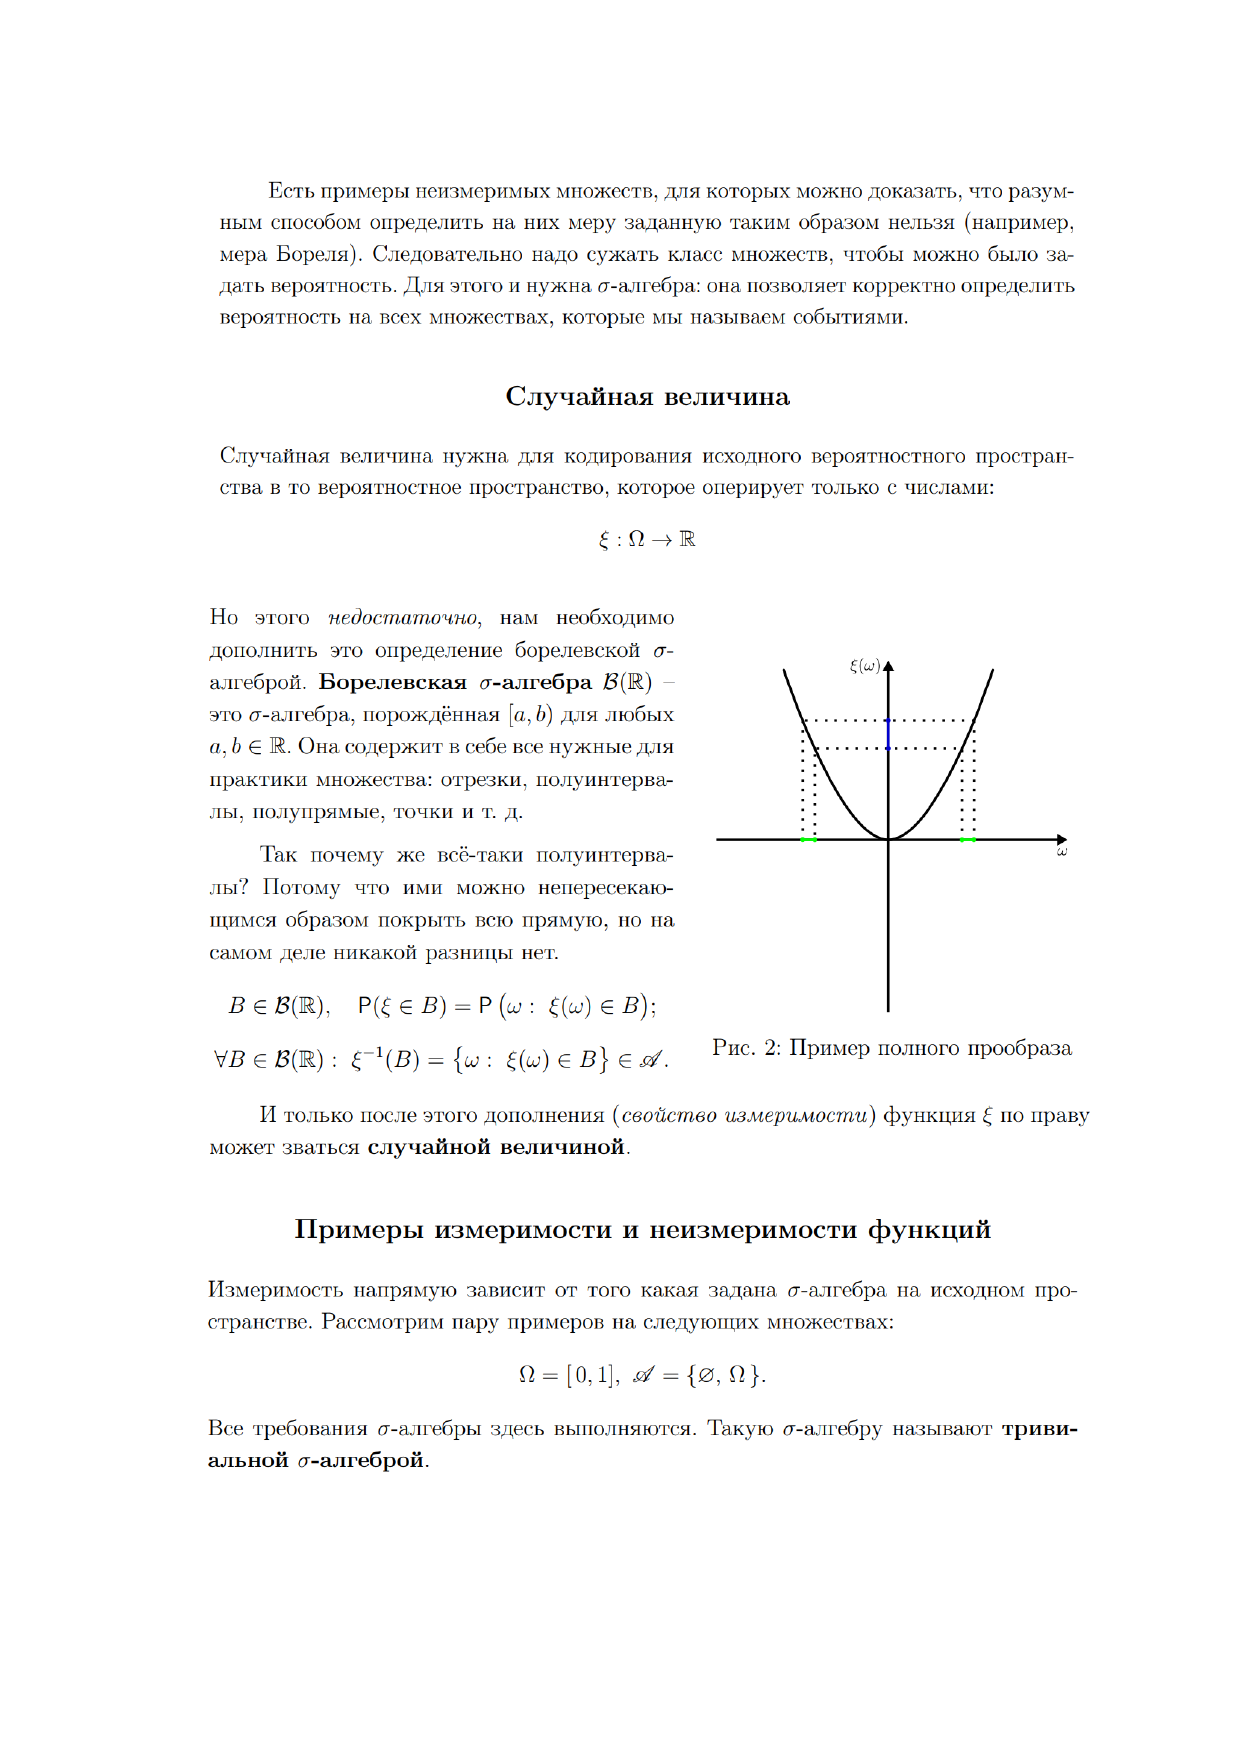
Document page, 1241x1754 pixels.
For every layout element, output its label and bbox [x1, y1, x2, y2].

picture [187, 150, 1128, 567]
picture [187, 1191, 1128, 1486]
picture [187, 591, 1128, 1167]
